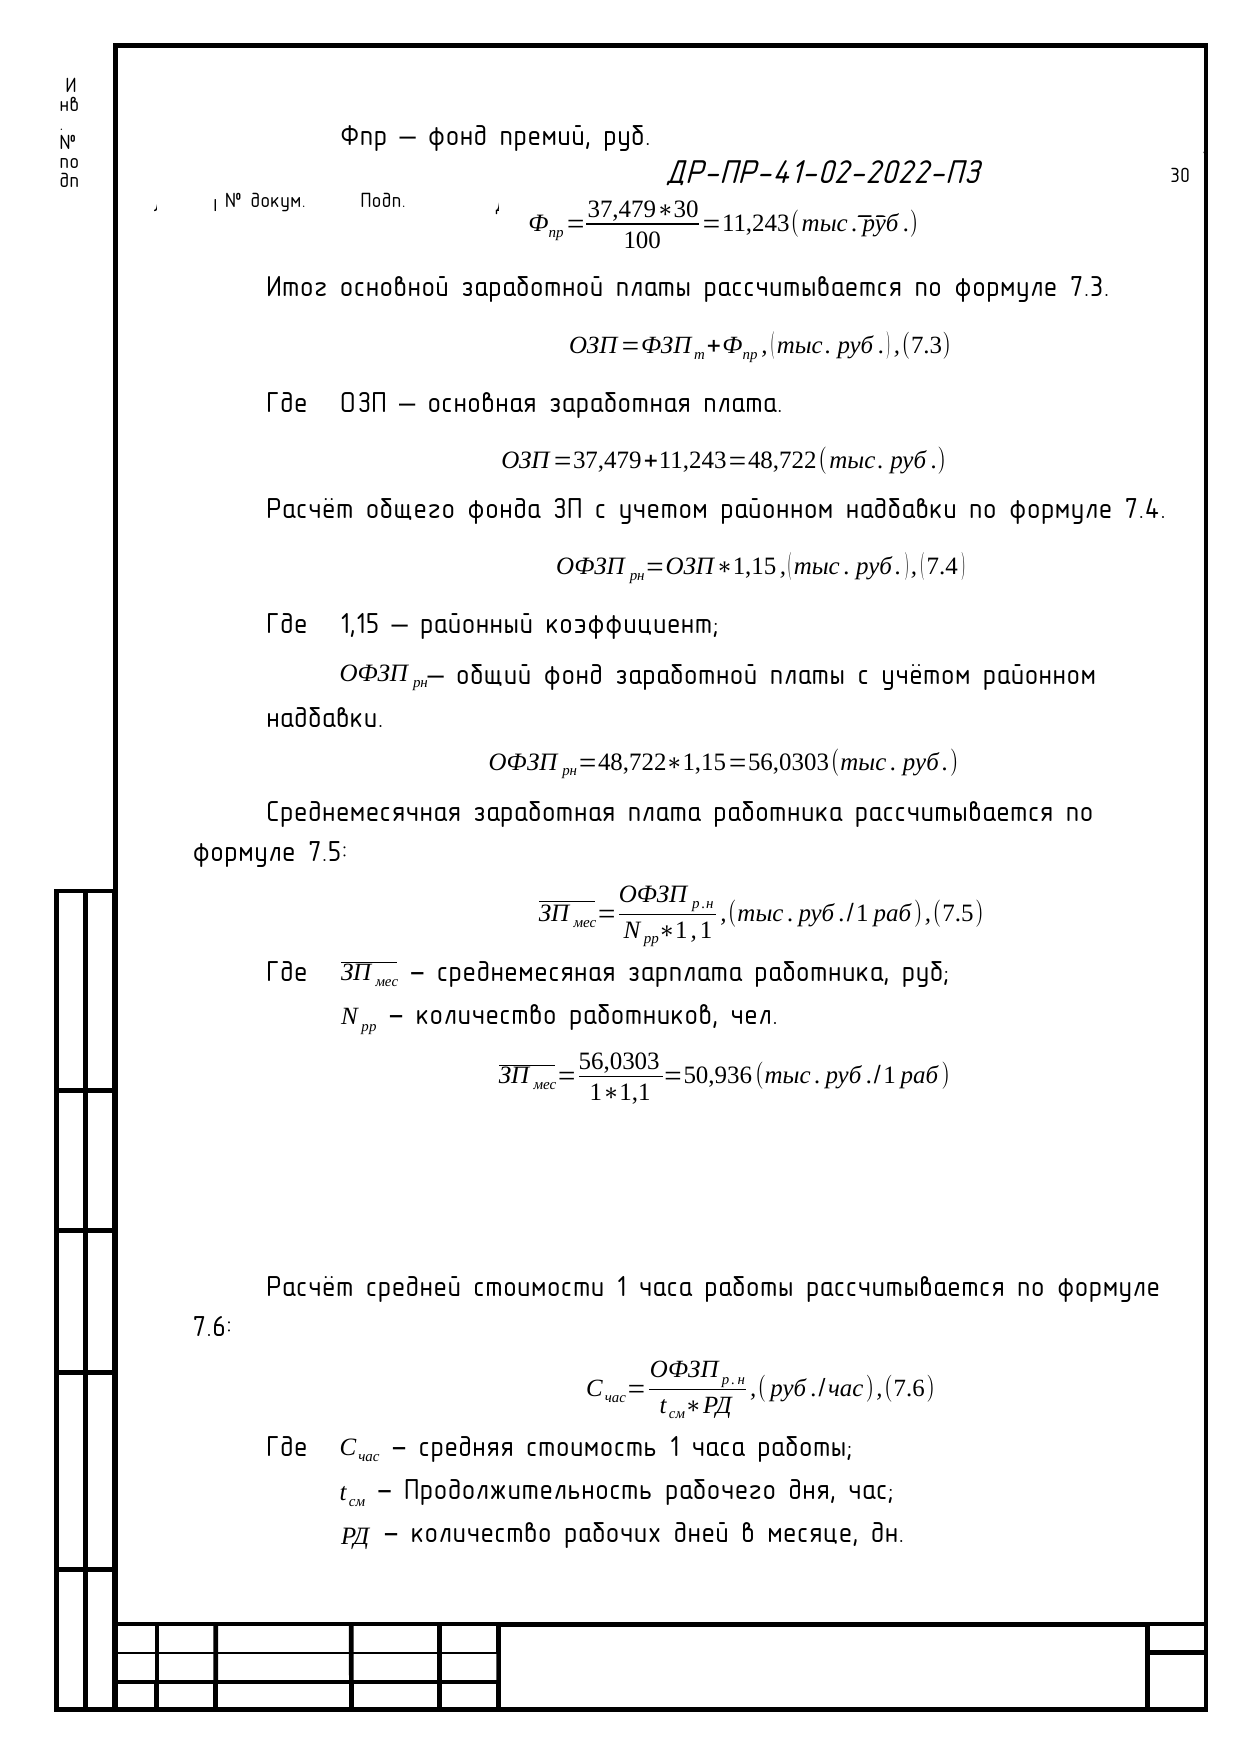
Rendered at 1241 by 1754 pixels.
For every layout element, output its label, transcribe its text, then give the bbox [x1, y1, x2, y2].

text Где ОЗП – основная заработная плата. [192, 385, 1181, 419]
text Расчёт общего фонда ЗП с учетом районном надбавки по формуле 7.4. [192, 498, 1181, 524]
text Фпр – фонд премий, руб. [266, 118, 1181, 152]
text – количество рабочих дней в месяце, дн. [266, 1523, 1181, 1551]
text – количество работников, чел. [266, 1003, 1181, 1034]
text – Продолжительность рабочего дня, час; [266, 1478, 1181, 1509]
text Расчёт средней стоимости 1 часа работы рассчитывается по формуле 7.6: [192, 1277, 1181, 1343]
text Среднемесячная заработная плата работника рассчитывается по формуле 7.5: [192, 801, 1181, 868]
text Где – средняя стоимость 1 часа работы; [192, 1433, 1181, 1465]
text Где – среднемесяная зарплата работника, руб; [192, 958, 1181, 990]
text Где 1,15 – районный коэффициент; [192, 606, 1181, 640]
text Итог основной заработной платы рассчитывается по формуле 7.3. [192, 277, 1181, 303]
text – общий фонд заработной платы с учётом районном надбавки. [266, 657, 1181, 734]
